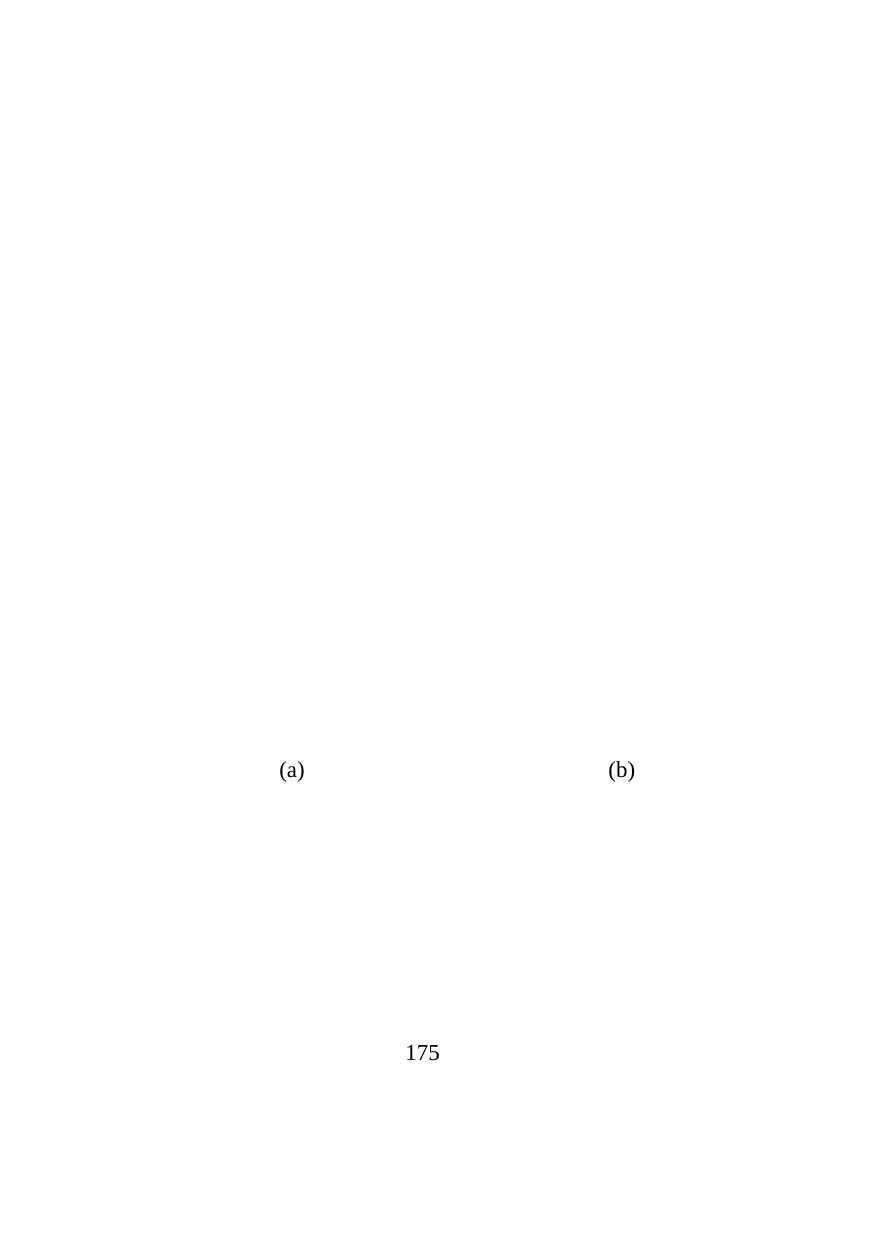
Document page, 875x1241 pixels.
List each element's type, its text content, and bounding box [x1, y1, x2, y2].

list (b) [279, 756, 726, 782]
